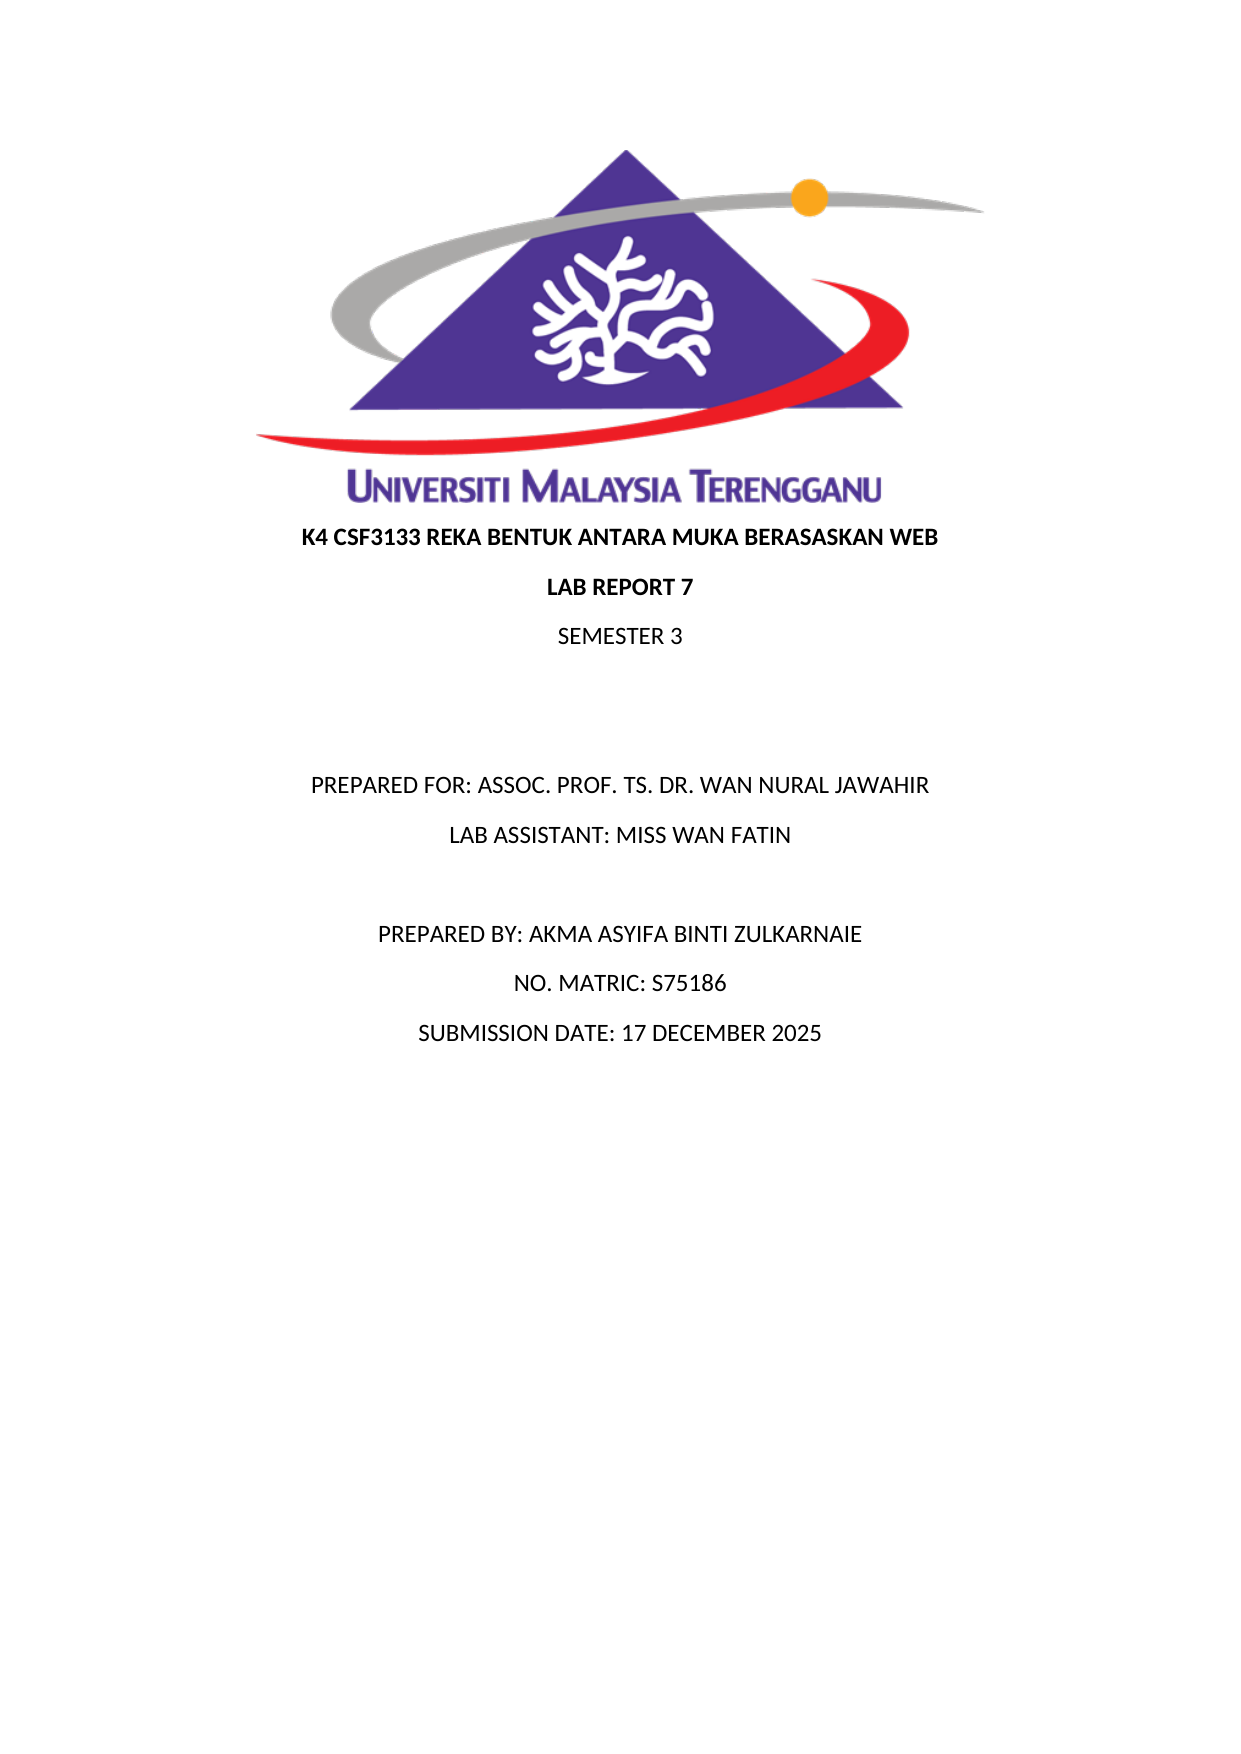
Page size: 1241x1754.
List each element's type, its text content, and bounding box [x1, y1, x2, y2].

text SEMESTER 3 [150, 621, 1090, 651]
text LAB ASSISTANT: MISS WAN FATIN [150, 819, 1090, 849]
picture [255, 150, 985, 503]
text NO. MATRIC: S75186 [150, 968, 1090, 998]
text PREPARED FOR: ASSOC. PROF. TS. DR. WAN NURAL JAWAHIR [150, 769, 1090, 800]
text PREPARED BY: AKMA ASYIFA BINTI ZULKARNAIE [150, 918, 1090, 948]
text SUBMISSION DATE: 17 DECEMBER 2025 [150, 1017, 1090, 1048]
text LAB REPORT 7 [150, 571, 1090, 601]
text K4 CSF3133 REKA BENTUK ANTARA MUKA BERASASKAN WEB [150, 521, 1090, 552]
